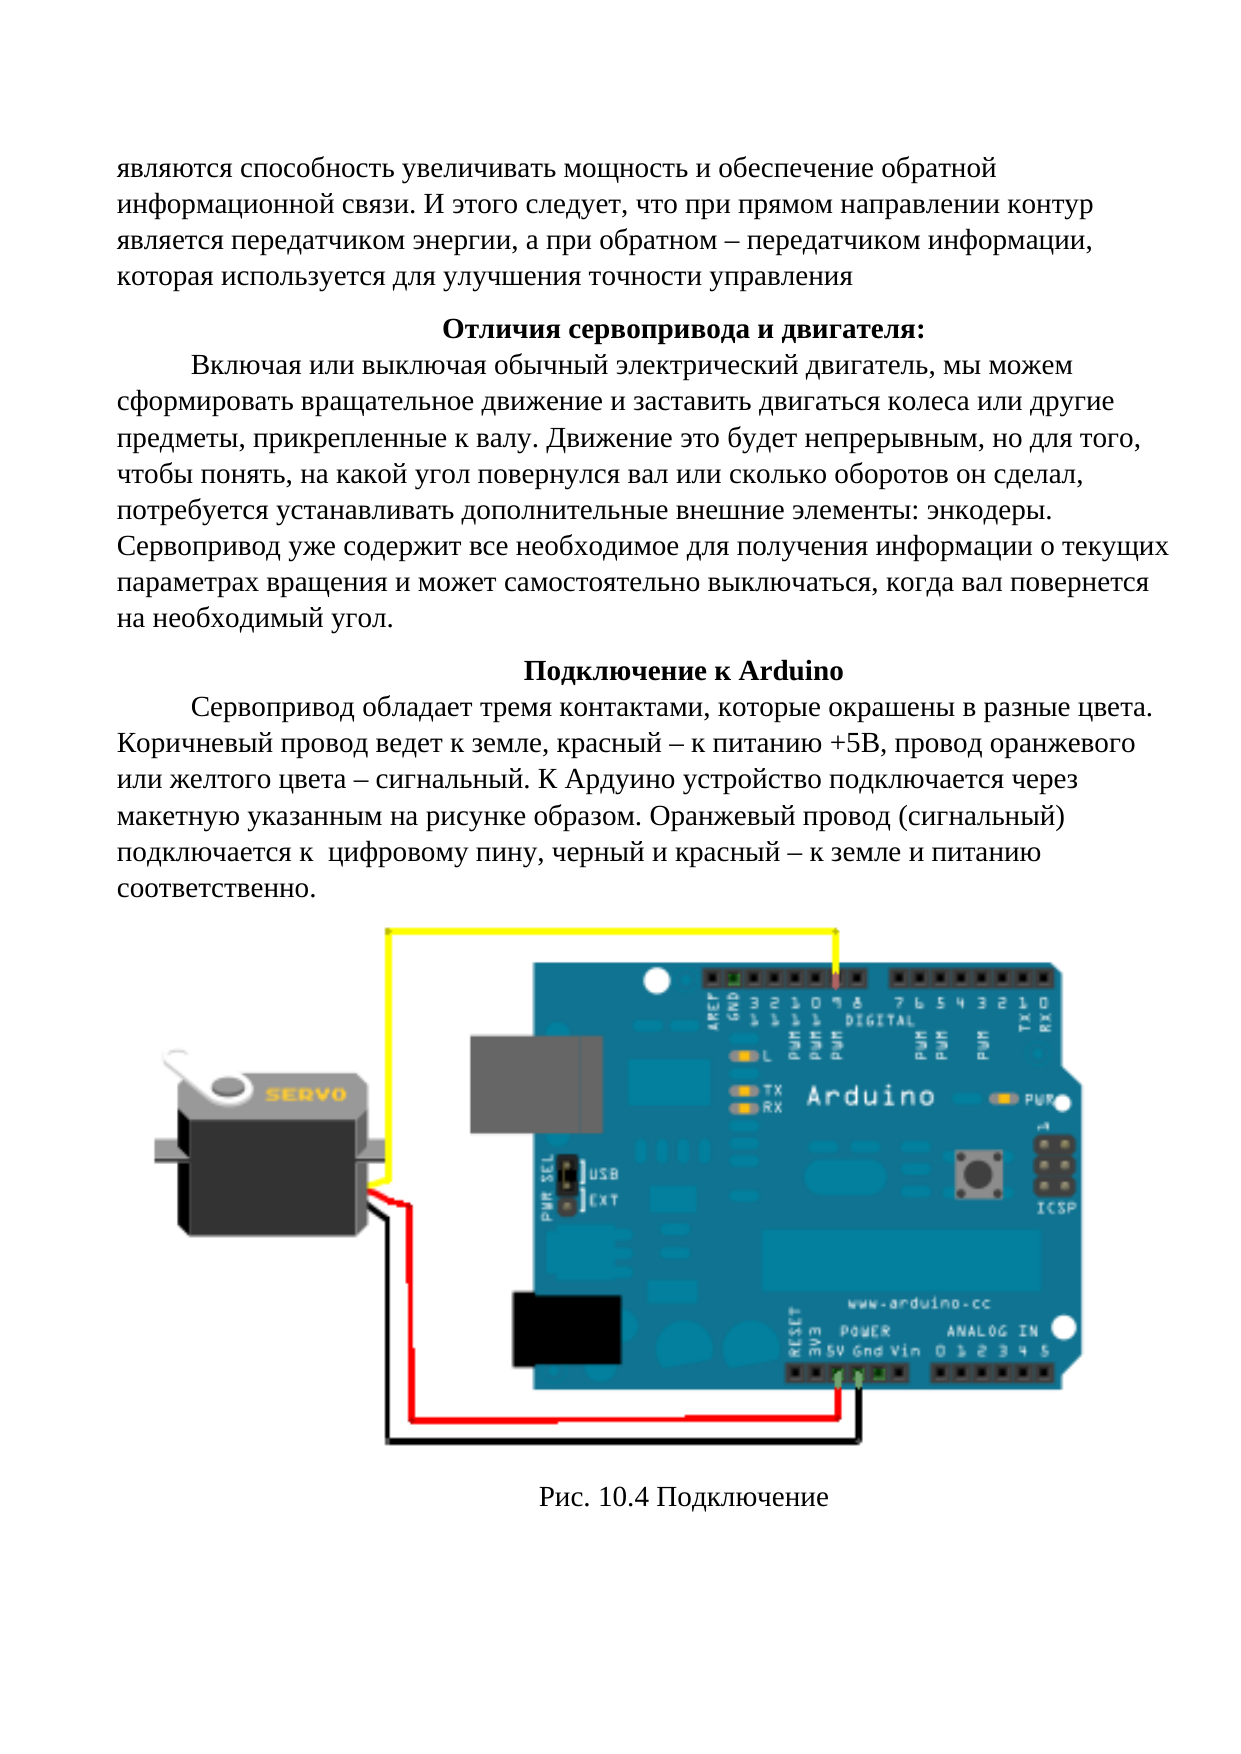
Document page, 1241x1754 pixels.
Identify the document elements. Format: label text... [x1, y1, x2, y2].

text Сервопривод обладает тремя контактами, которые окрашены в разные цвета. Коричневый провод ведет к земле, красный – к питанию +5В, провод оранжевого или желтого цвета – сигнальный. К Ардуино устройство подключается через макетную указанным на рисунке образом. Оранжевый провод (сигнальный) подключается к цифровому пину, черный и красный – к земле и питанию соответственно. [117, 689, 1177, 904]
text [117, 150, 1177, 292]
picture [116, 922, 1150, 1461]
text Рис. 10.4 Подключение [117, 1479, 1177, 1513]
subtitle Отличия сервопривода и двигателя: [117, 311, 1177, 345]
subtitle Подключение к Arduino [117, 653, 1177, 687]
text Включая или выключая обычный электрический двигатель, мы можем сформировать вращательное движение и заставить двигаться колеса или другие предметы, прикрепленные к валу. Движение это будет непрерывным, но для того, чтобы понять, на какой угол повернулся вал или сколько оборотов он сделал, потребуется устанавливать дополнительные внешние элементы: энкодеры. Сервопривод уже содержит все необходимое для получения информации о текущих параметрах вращения и может самостоятельно выключаться, когда вал повернется на необходимый угол. [117, 347, 1177, 634]
